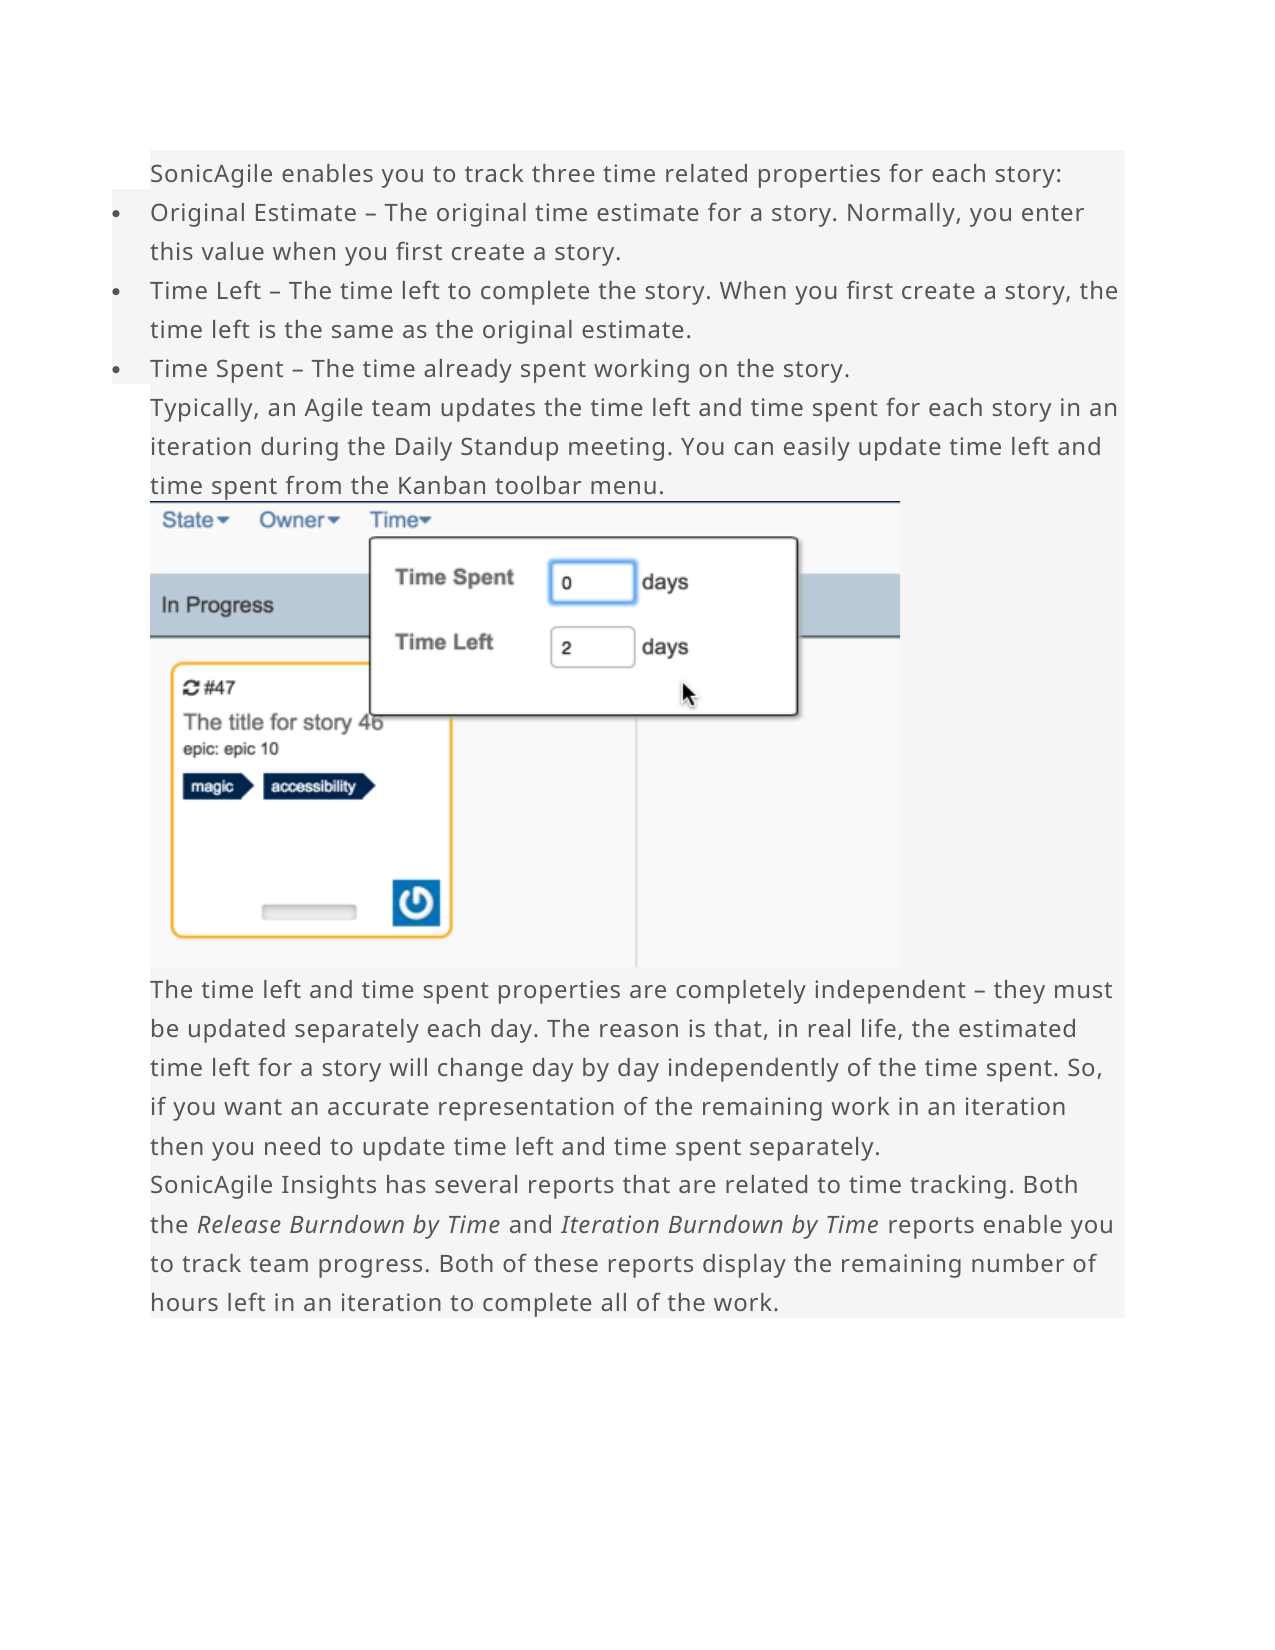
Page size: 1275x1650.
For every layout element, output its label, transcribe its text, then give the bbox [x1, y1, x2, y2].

list Original Estimate – The original time estimate for a story. Normally, you enter this value when you first create a story. [112, 189, 1125, 267]
list Time Left – The time left to complete the story. When you first create a story, the time left is the same as the original estimate. [112, 267, 1125, 345]
text The time left and time spent properties are completely independent – they must be updated separately each day. The reason is that, in real life, the estimated time left for a story will change day by day independently of the time spent. So, if you want an accurate representation of the remaining work in an iteration then you need to update time left and time spent separately. [150, 967, 1125, 1162]
list Time Spent – The time already spent working on the story. [112, 345, 1125, 384]
text Typically, an Agile team updates the time left and time spent for each story in an iteration during the Daily Standup meeting. You can easily update time left and time spent from the Kanban toolbar menu. [150, 384, 1125, 502]
text SonicAgile Insights has several reports that are related to time tracking. Both the Release Burndown by Time and Iteration Burndown by Time reports enable you to track team progress. Both of these reports display the remaining number of hours left in an iteration to complete all of the work. [150, 1162, 1125, 1318]
picture [150, 501, 901, 967]
text SonicAgile enables you to track three time related properties for each story: [150, 150, 1125, 189]
